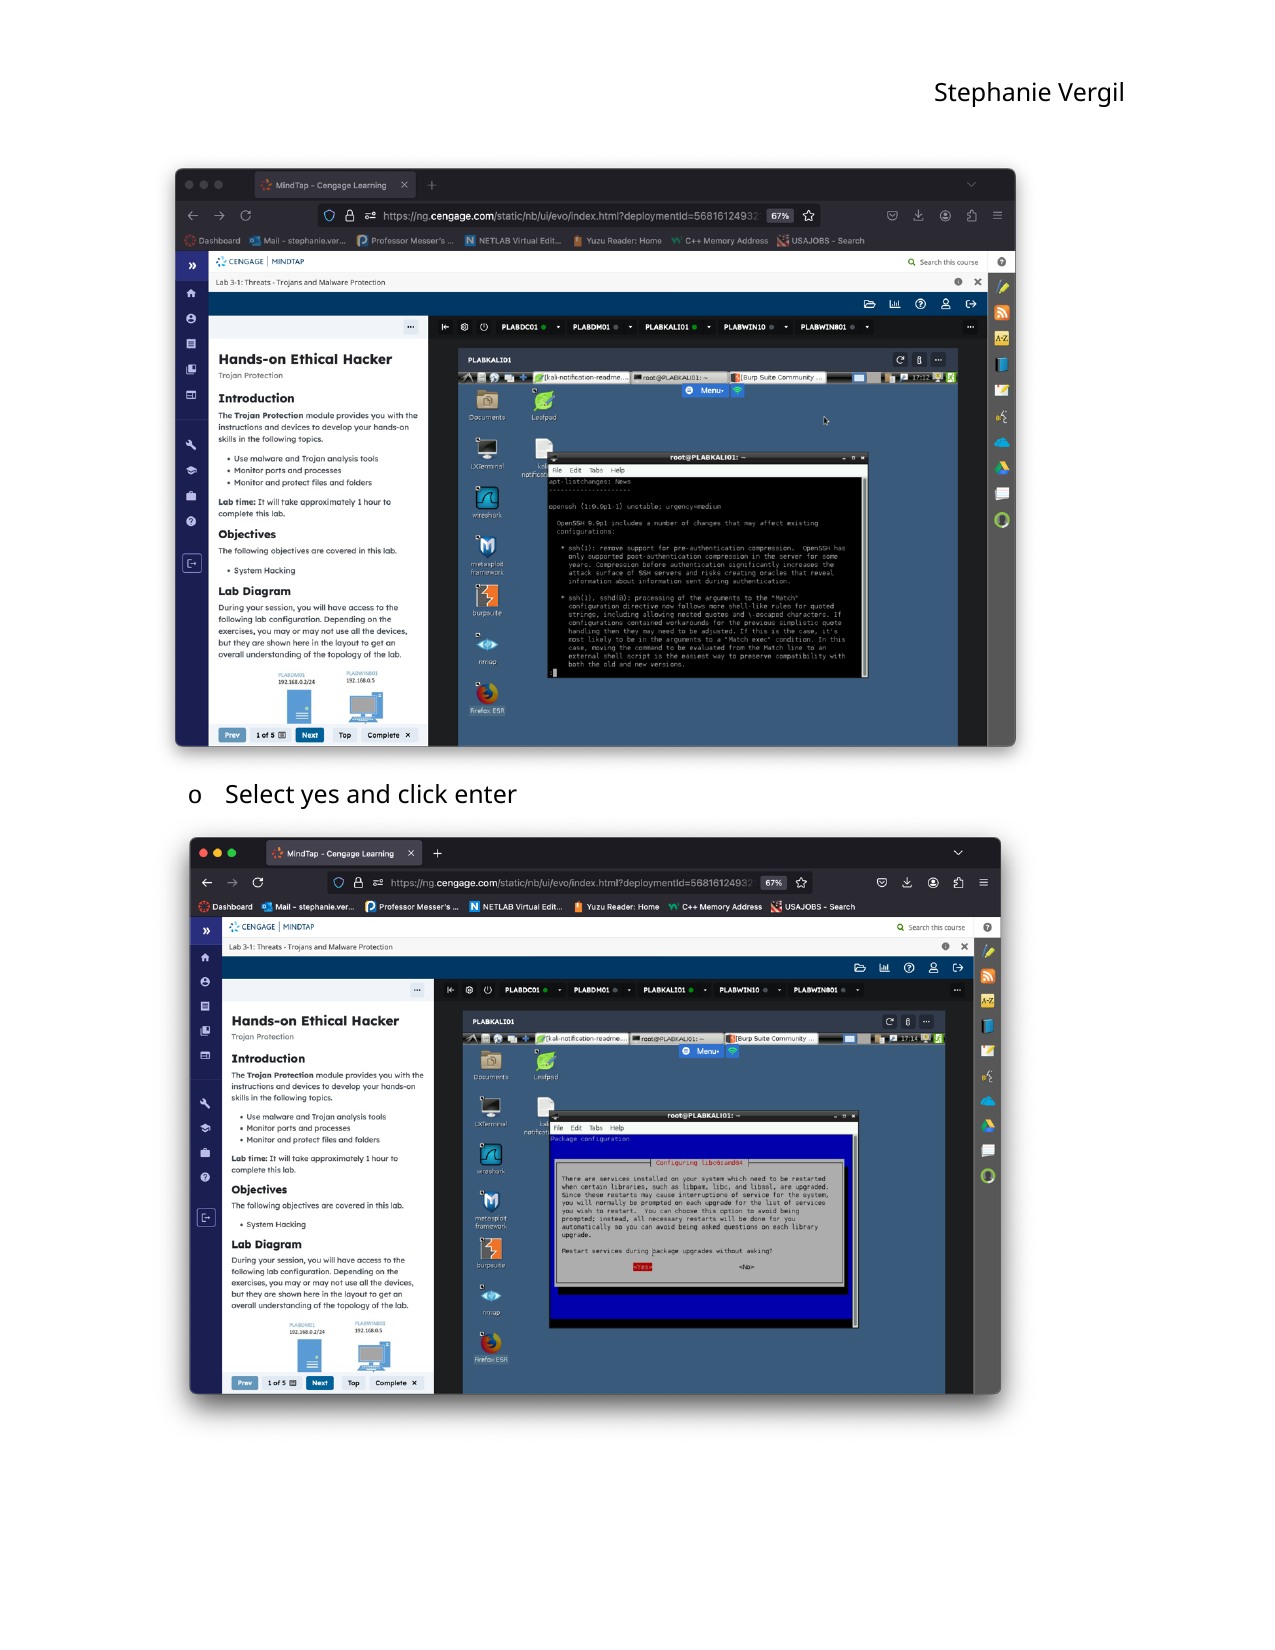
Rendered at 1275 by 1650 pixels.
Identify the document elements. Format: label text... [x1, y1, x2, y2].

picture [150, 810, 1040, 1446]
picture [150, 150, 1040, 777]
list Select yes and click enter [187, 776, 1125, 811]
